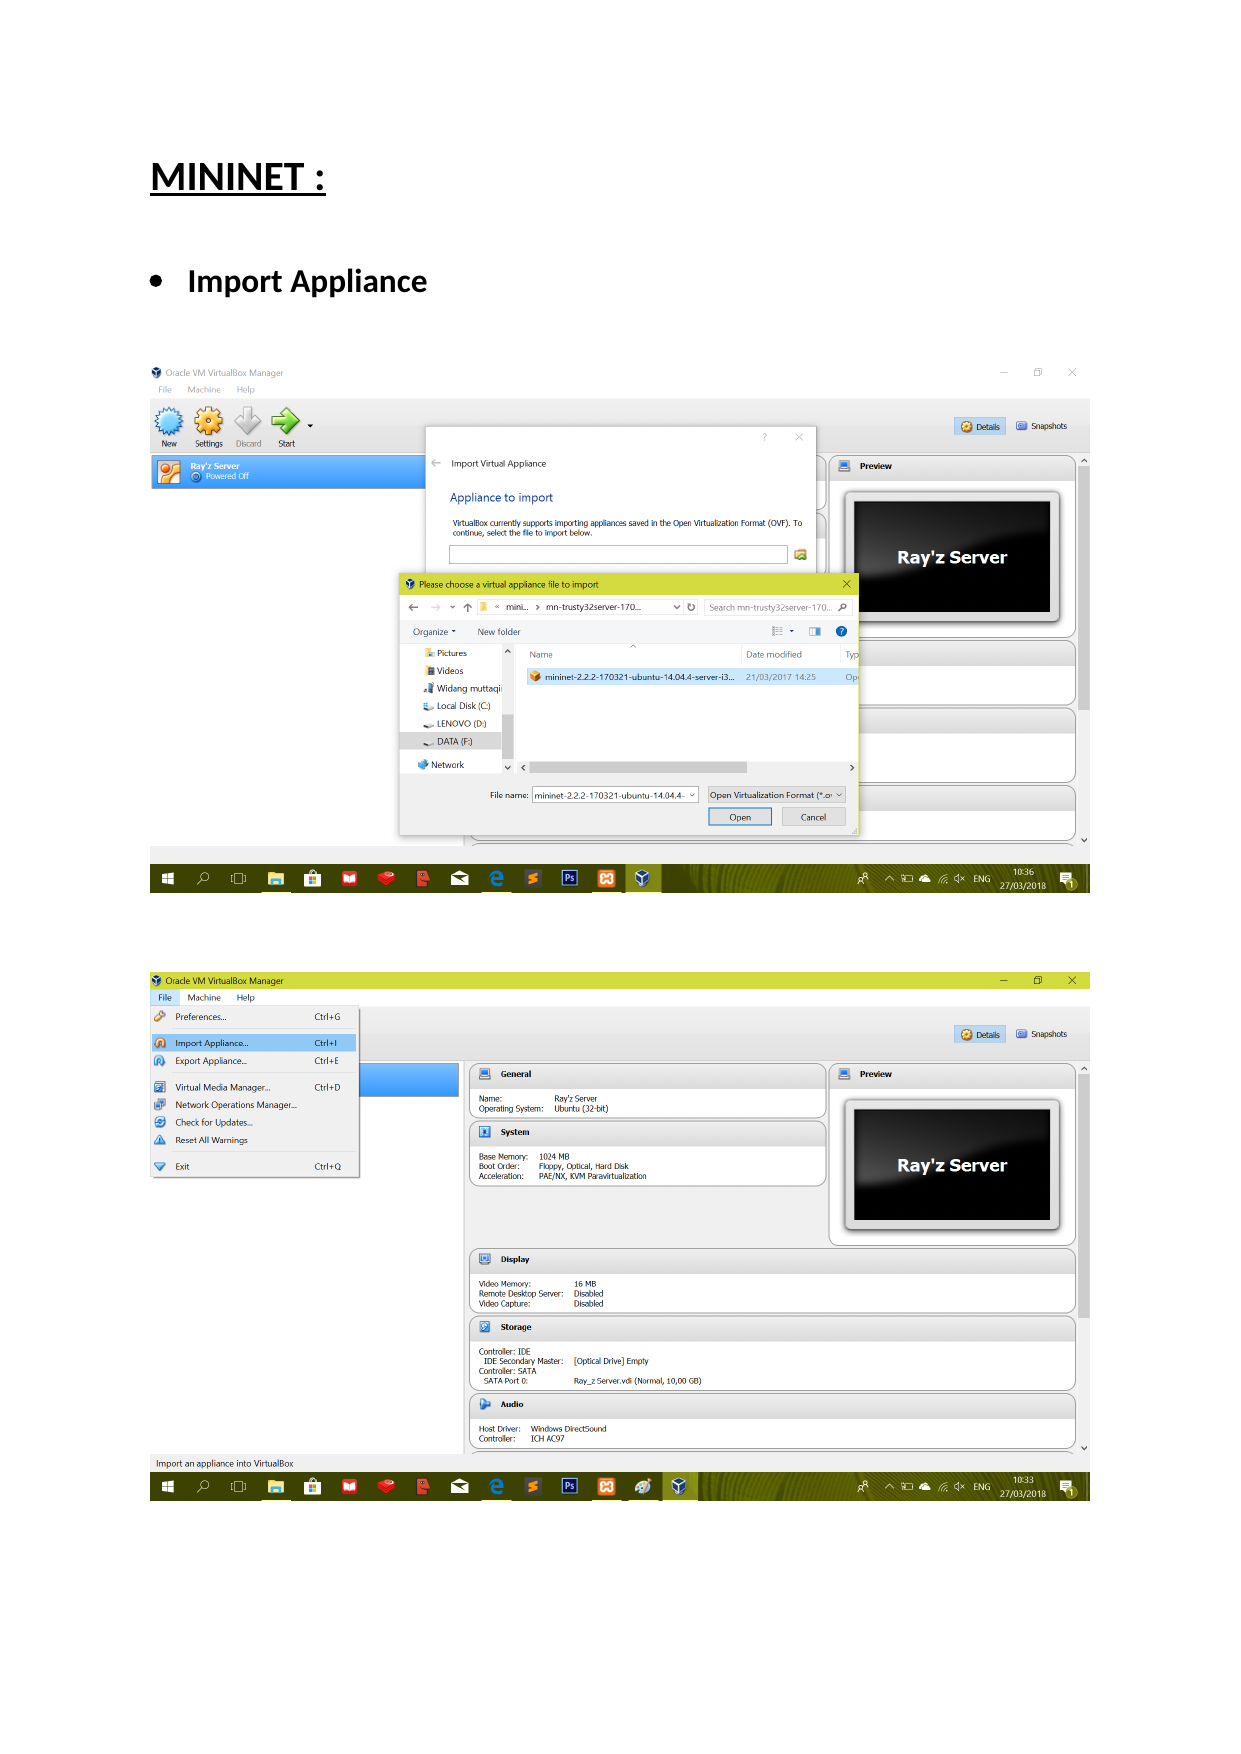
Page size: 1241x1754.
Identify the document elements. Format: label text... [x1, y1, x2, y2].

picture [150, 972, 1090, 1501]
picture [150, 364, 1090, 893]
list Import Appliance [150, 260, 1090, 301]
text MININET : [150, 150, 1090, 201]
